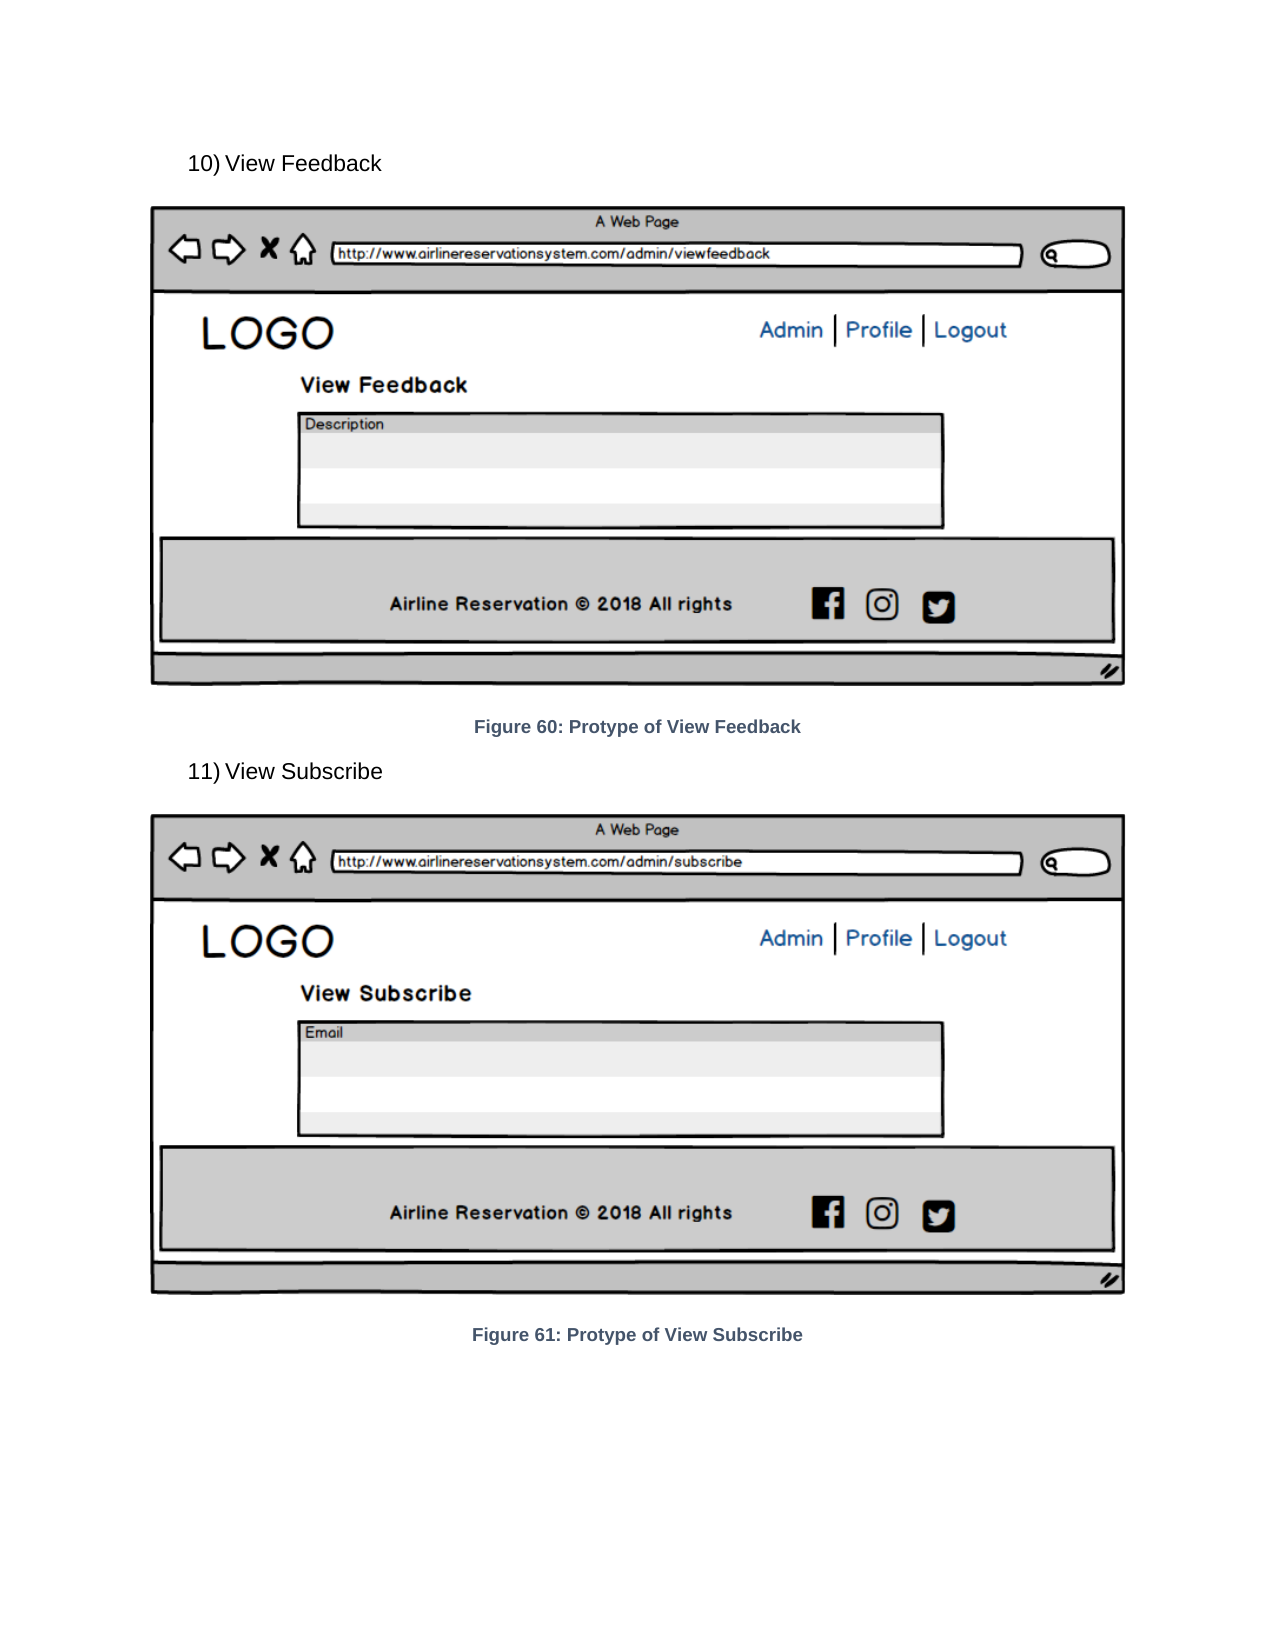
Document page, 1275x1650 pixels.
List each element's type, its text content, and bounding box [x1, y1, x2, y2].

text Figure 61: Protype of View Subscribe [150, 1324, 1125, 1346]
picture [150, 206, 1125, 686]
text Figure 60: Protype of View Feedback [150, 716, 1125, 737]
picture [150, 814, 1125, 1295]
list View Feedback [187, 150, 1125, 176]
list View Subscribe [187, 758, 1125, 784]
